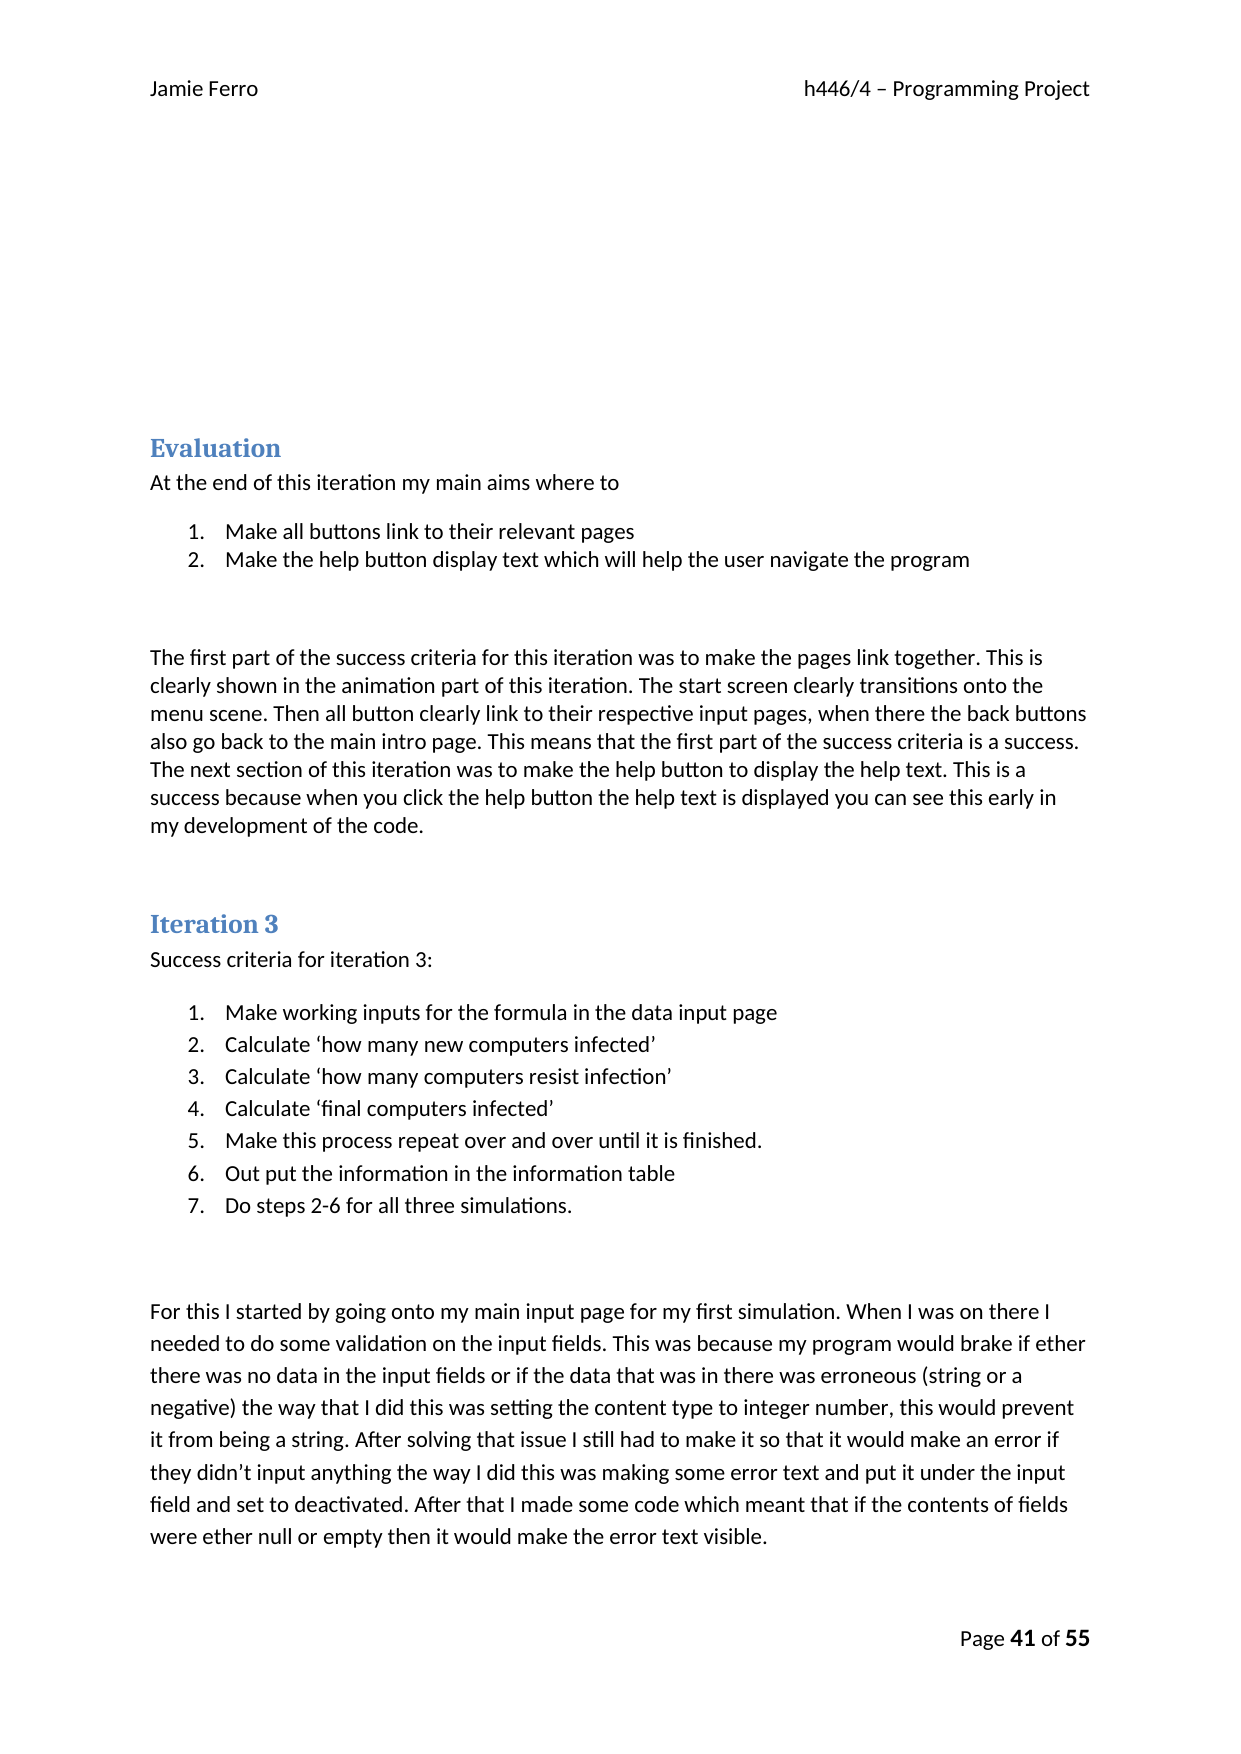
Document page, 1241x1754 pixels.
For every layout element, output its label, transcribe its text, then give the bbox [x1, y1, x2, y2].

text Success criteria for iteration 3: [150, 945, 1090, 973]
list Calculate ‘final computers infected’ [187, 1094, 1090, 1122]
list Make all buttons link to their relevant pages [187, 517, 1090, 545]
list Calculate ‘how many computers resist infection’ [187, 1062, 1090, 1090]
text For this I started by going onto my main input page for my first simulation. When I was on there I needed to do some validation on the input fields. This was because my program would brake if ether there was no data in the input fields or if the data that was in there was erroneous (string or a negative) the way that I did this was setting the content type to integer number, this would prevent it from being a string. After solving that issue I still had to make it so that it would make an error if they didn’t input anything the way I did this was making some error text and put it under the input field and set to deactivated. After that I made some code which meant that if the contents of fields were ether null or empty then it would make the error text visible. [150, 1297, 1090, 1550]
list Out put the information in the information table [187, 1159, 1090, 1187]
text At the end of this iteration my main aims where to [150, 468, 1090, 497]
subtitle Iteration 3 [150, 909, 1090, 940]
list Make this process repeat over and over until it is finished. [187, 1126, 1090, 1154]
subtitle Evaluation [150, 433, 1090, 464]
list Make the help button display text which will help the user navigate the program [187, 545, 1090, 573]
list Calculate ‘how many new computers infected’ [187, 1030, 1090, 1058]
text The first part of the success criteria for this iteration was to make the pages link together. This is clearly shown in the animation part of this iteration. The start screen clearly transitions onto the menu scene. Then all button clearly link to their respective input pages, when there the back buttons also go back to the main intro page. This means that the first part of the success criteria is a success. The next section of this iteration was to make the help button to display the help text. This is a success because when you click the help button the help text is displayed you can see this early in my development of the code. [150, 643, 1090, 839]
list Do steps 2-6 for all three simulations. [187, 1191, 1090, 1219]
list Make working inputs for the formula in the data input page [187, 998, 1090, 1026]
